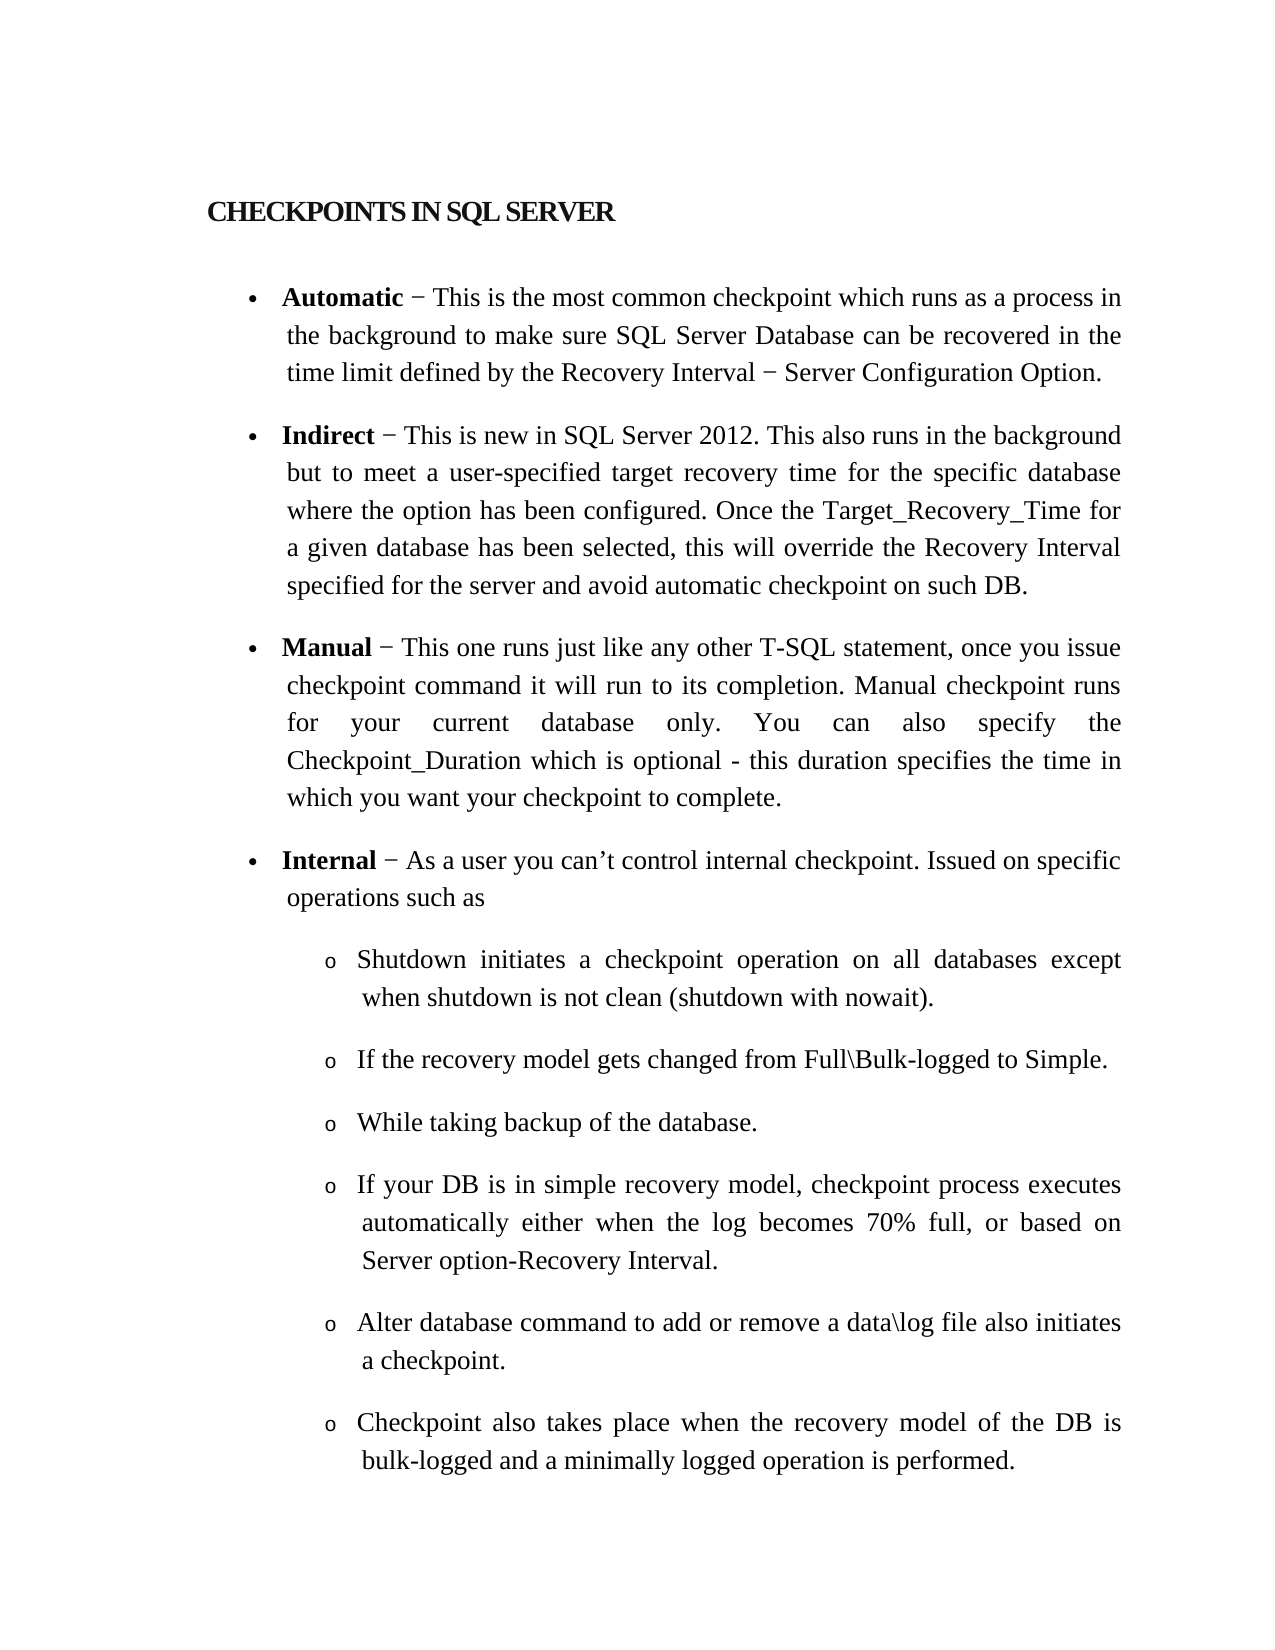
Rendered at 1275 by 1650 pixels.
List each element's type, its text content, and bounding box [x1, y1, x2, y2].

list Shutdown initiates a checkpoint operation on all databases except when shutdown is not clean (shutdown with nowait). [324, 938, 1122, 1013]
subtitle CHECKPOINTS IN SQL SERVER [207, 190, 1122, 228]
list If the recovery model gets changed from Full\Bulk-logged to Simple. [324, 1038, 1122, 1075]
list Manual − This one runs just like any other T-SQL statement, once you issue checkpoint command it will run to its completion. Manual checkpoint runs for your current database only. You can also specify the Checkpoint_Duration which is optional - this duration specifies the time in which you want your checkpoint to complete. [249, 625, 1122, 813]
list If your DB is in simple recovery model, checkpoint process executes automatically either when the log becomes 70% full, or based on Server option-Recovery Interval. [324, 1163, 1122, 1275]
list Alter database command to add or remove a data\log file also initiates a checkpoint. [324, 1300, 1122, 1375]
list Internal − As a user you can’t control internal checkpoint. Issued on specific operations such as [249, 838, 1122, 913]
list Automatic − This is the most common checkpoint which runs as a process in the background to make sure SQL Server Database can be recovered in the time limit defined by the Recovery Interval − Server Configuration Option. [249, 275, 1122, 388]
list Indirect − This is new in SQL Server 2012. This also runs in the background but to meet a user-specified target recovery time for the specific database where the option has been configured. Once the Target_Recovery_Time for a given database has been selected, this will override the Recovery Interval specified for the server and avoid automatic checkpoint on such DB. [249, 413, 1122, 600]
list Checkpoint also takes place when the recovery model of the DB is bulk-logged and a minimally logged operation is performed. [324, 1400, 1122, 1475]
list While taking backup of the database. [324, 1100, 1122, 1138]
